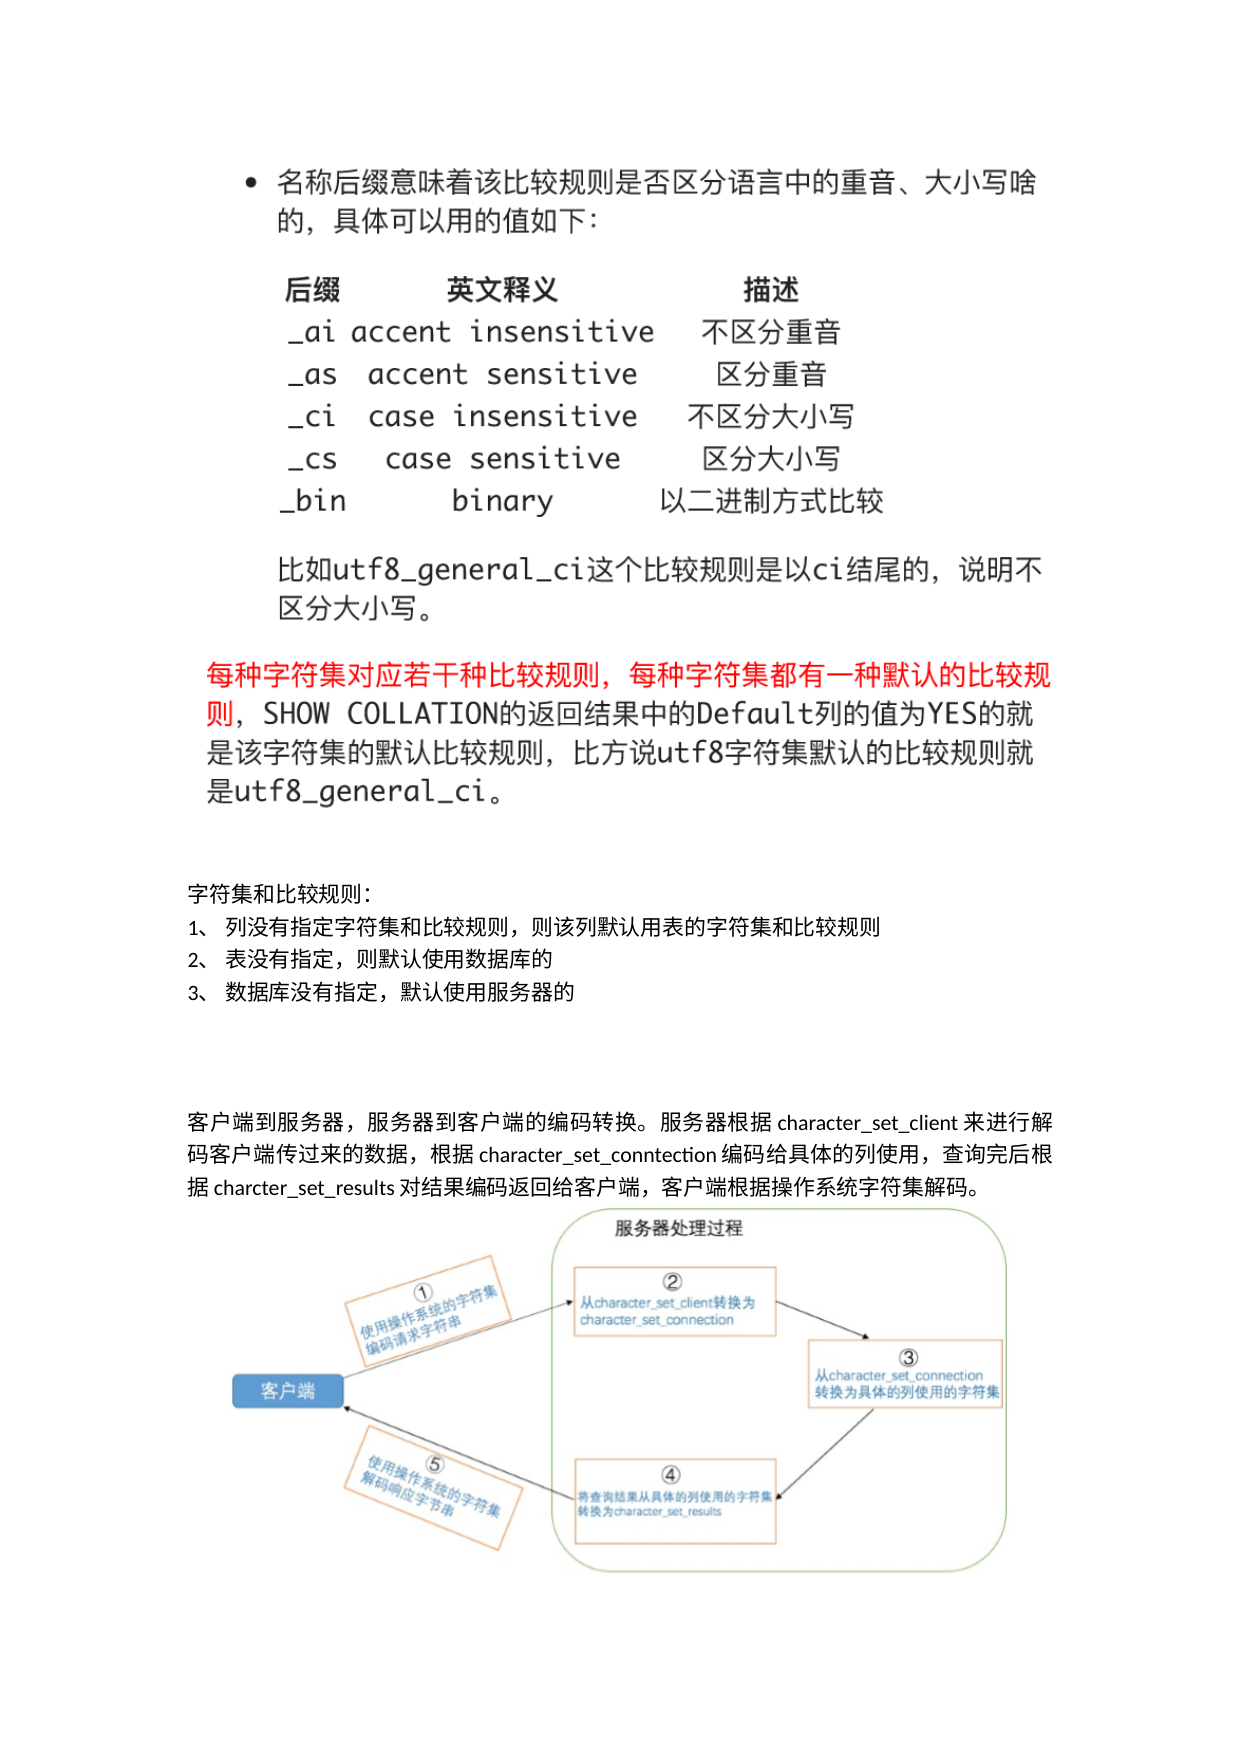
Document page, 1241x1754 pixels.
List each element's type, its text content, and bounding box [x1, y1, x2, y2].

list 列没有指定字符集和比较规则，则该列默认用表的字符集和比较规则 [187, 909, 1053, 942]
list 数据库没有指定，默认使用服务器的 [187, 974, 1053, 1007]
text 客户端到服务器，服务器到客户端的编码转换。服务器根据character_set_client来进行解码客户端传过来的数据，根据character_set_conntection编码给具体的列使用，查询完后根据charcter_set_results对结果编码返回给客户端，客户端根据操作系统字符集解码。 [187, 1104, 1053, 1202]
list 表没有指定，则默认使用数据库的 [187, 942, 1053, 974]
picture [187, 162, 1053, 835]
picture [187, 1202, 1053, 1590]
text 字符集和比较规则： [187, 877, 1053, 909]
